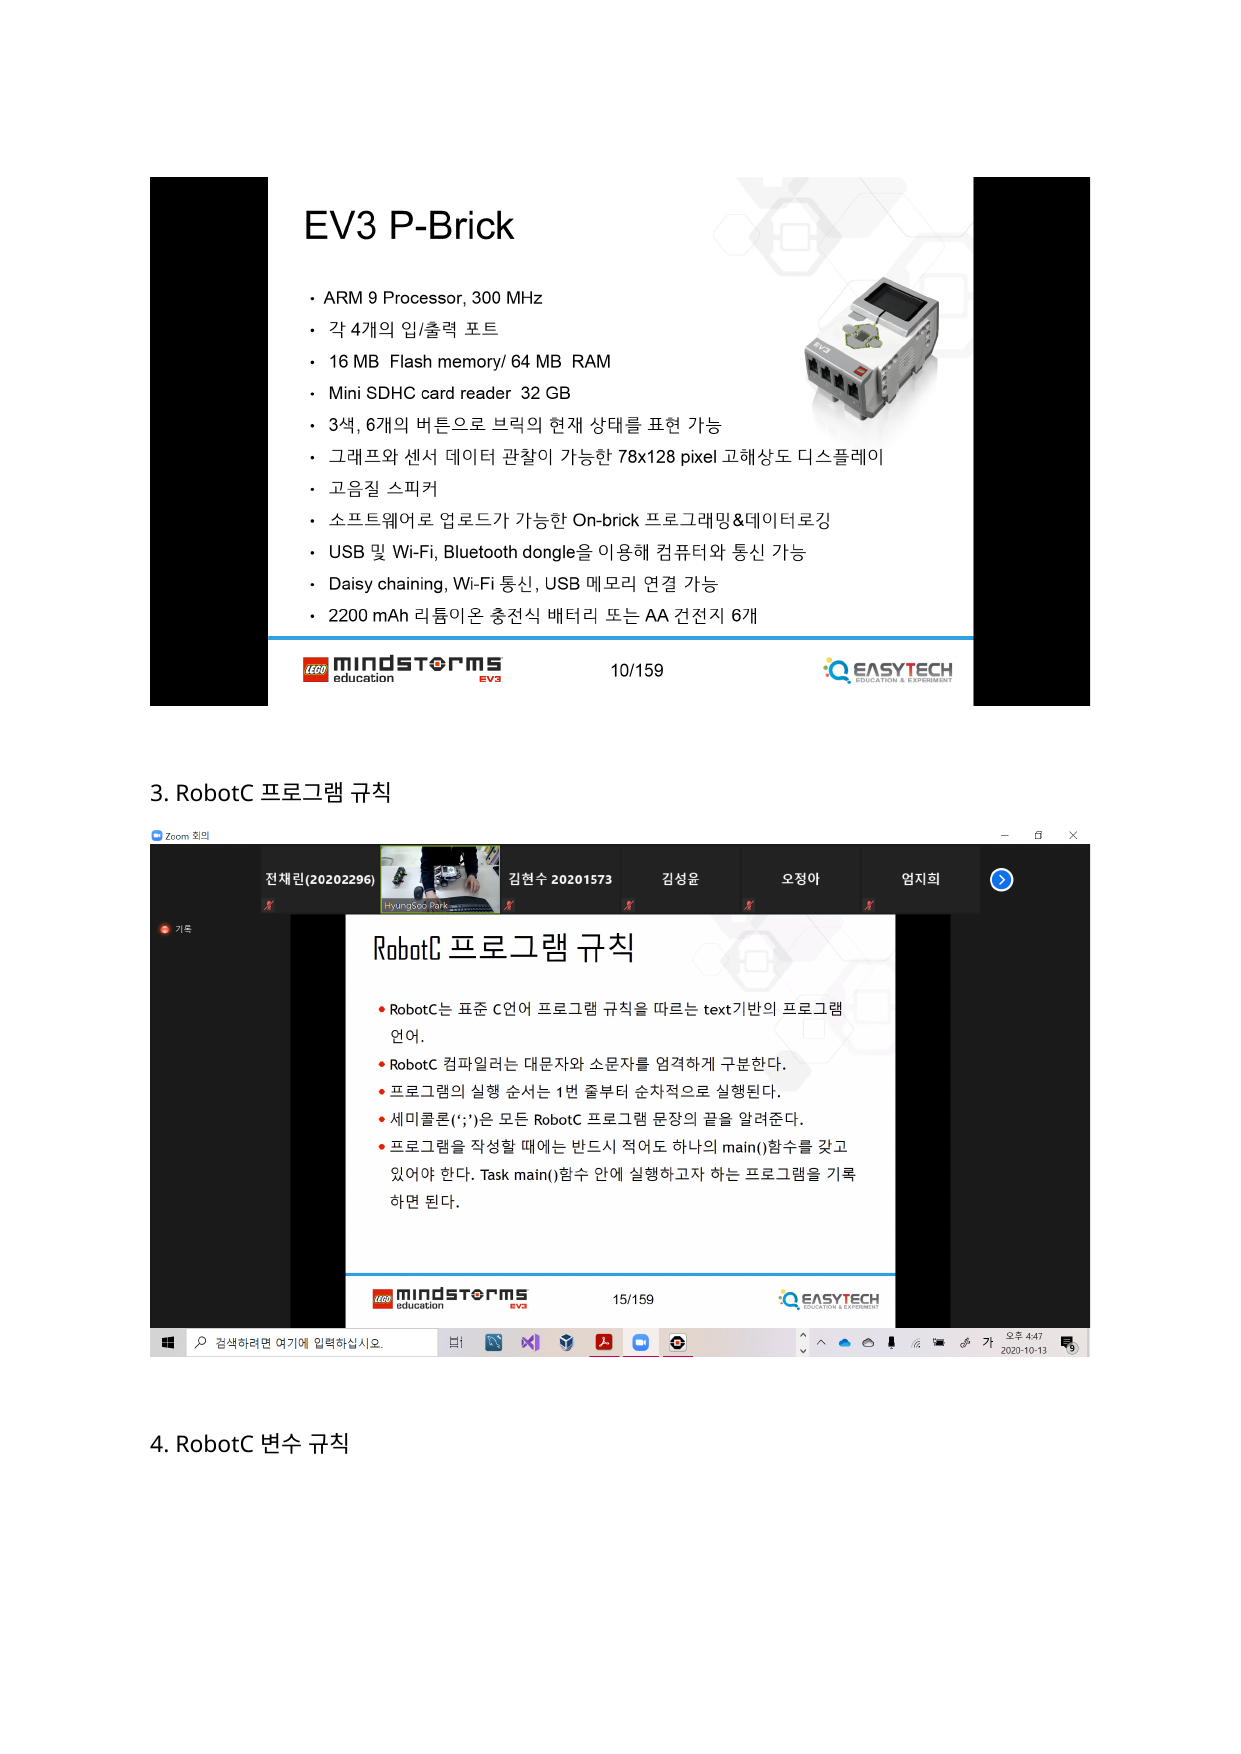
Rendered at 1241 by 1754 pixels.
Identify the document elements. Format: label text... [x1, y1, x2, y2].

picture [150, 177, 1091, 706]
text 4. RobotC 변수 규칙 [150, 1426, 1090, 1459]
picture [150, 827, 1091, 1357]
text 3. RobotC 프로그램 규칙 [150, 775, 1090, 809]
